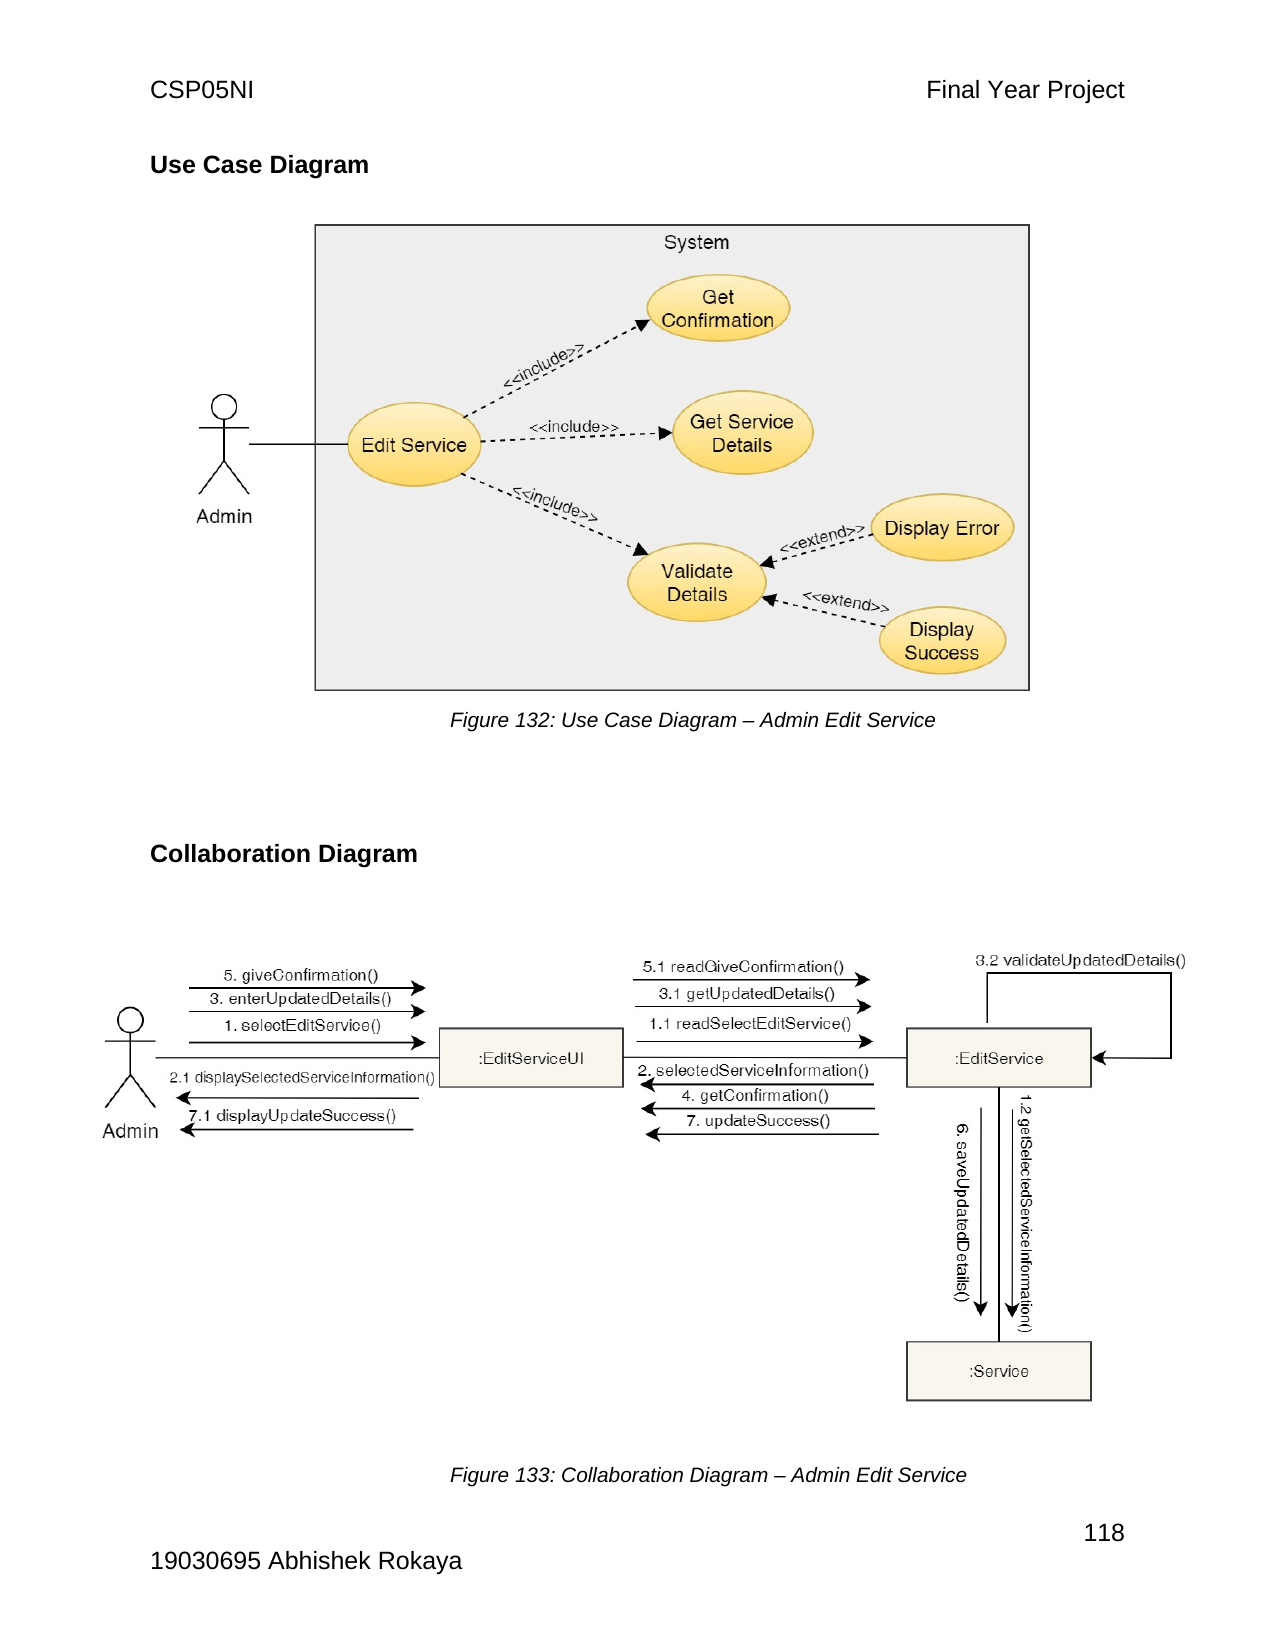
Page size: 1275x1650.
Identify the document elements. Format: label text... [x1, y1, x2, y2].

text Use Case Diagram [150, 150, 1125, 179]
picture [84, 925, 1215, 1418]
picture [178, 207, 1046, 709]
text Figure 132: Use Case Diagram – Admin Edit Service [375, 708, 1125, 732]
text Collaboration Diagram [150, 839, 1125, 868]
text Figure 133: Collaboration Diagram – Admin Edit Service [375, 1463, 1125, 1487]
